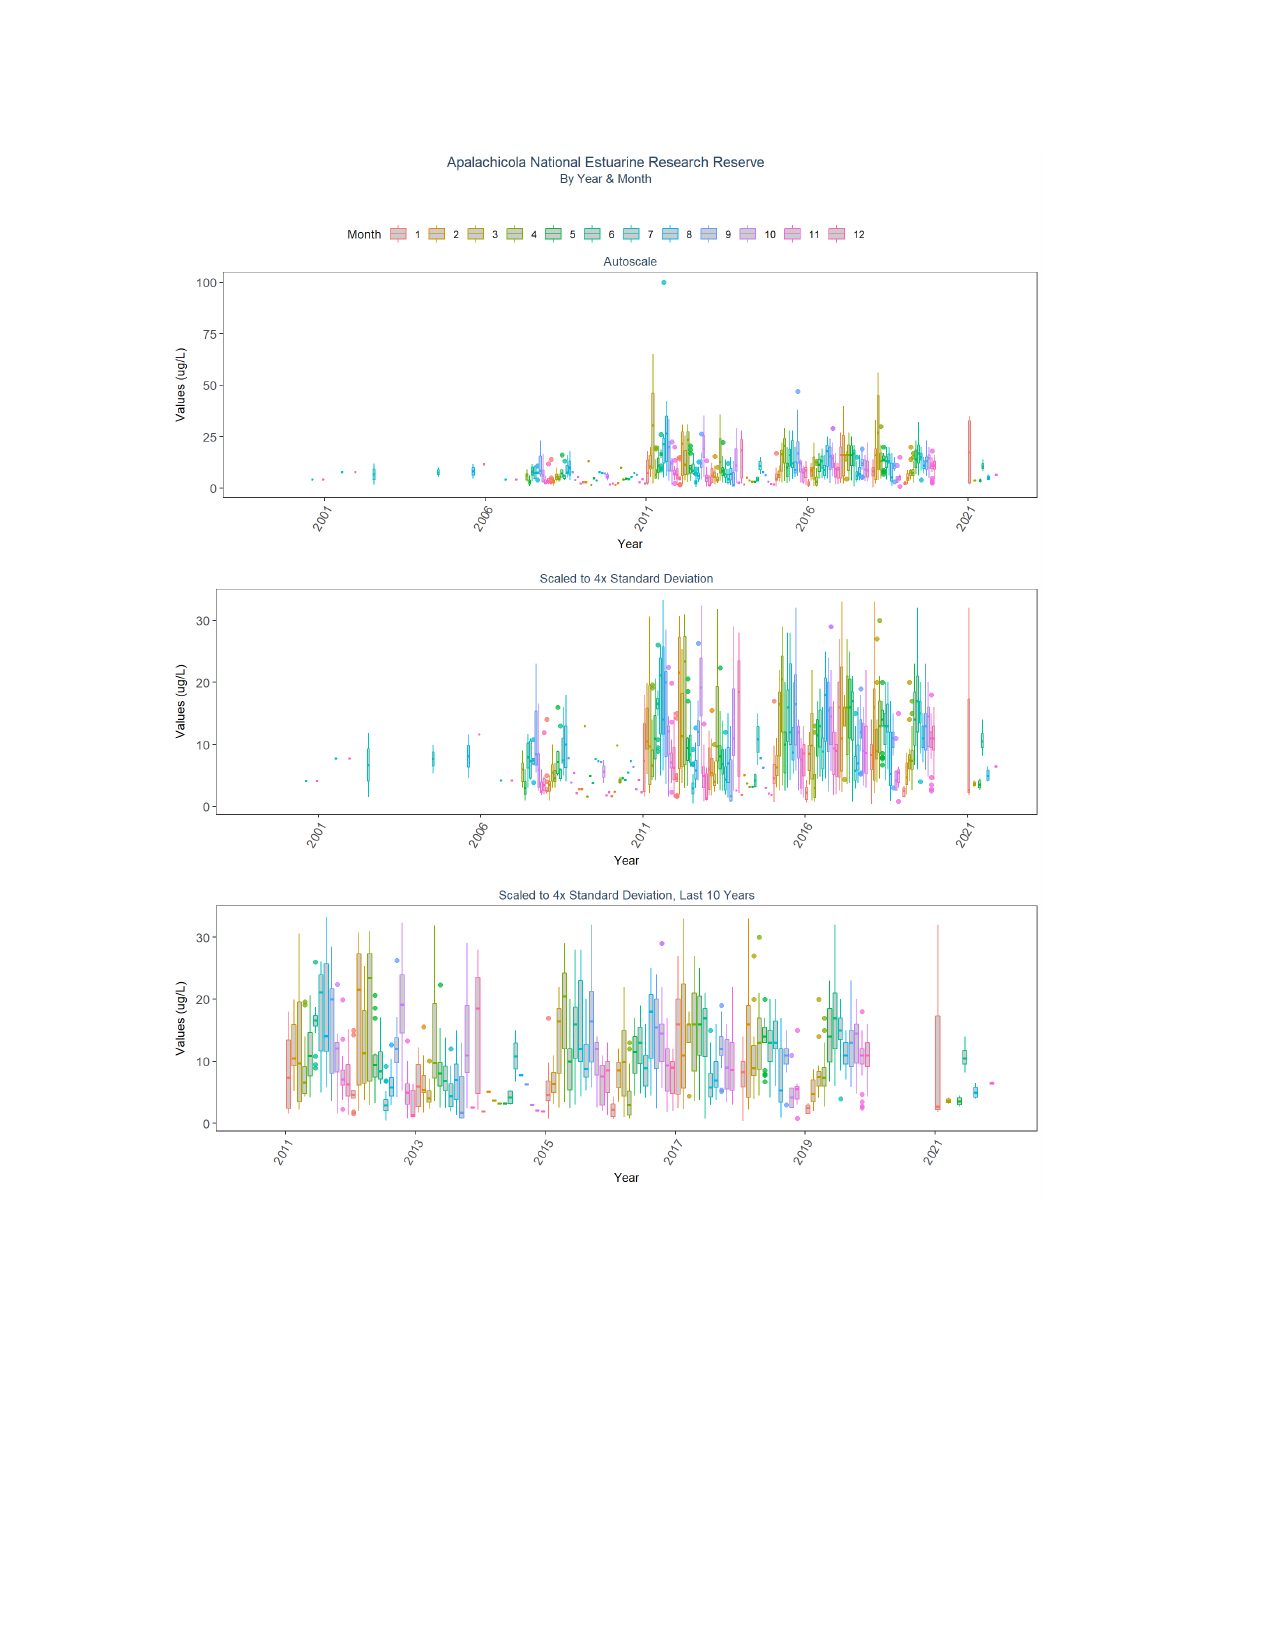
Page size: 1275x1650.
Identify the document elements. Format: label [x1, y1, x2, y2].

picture [168, 150, 1044, 1200]
